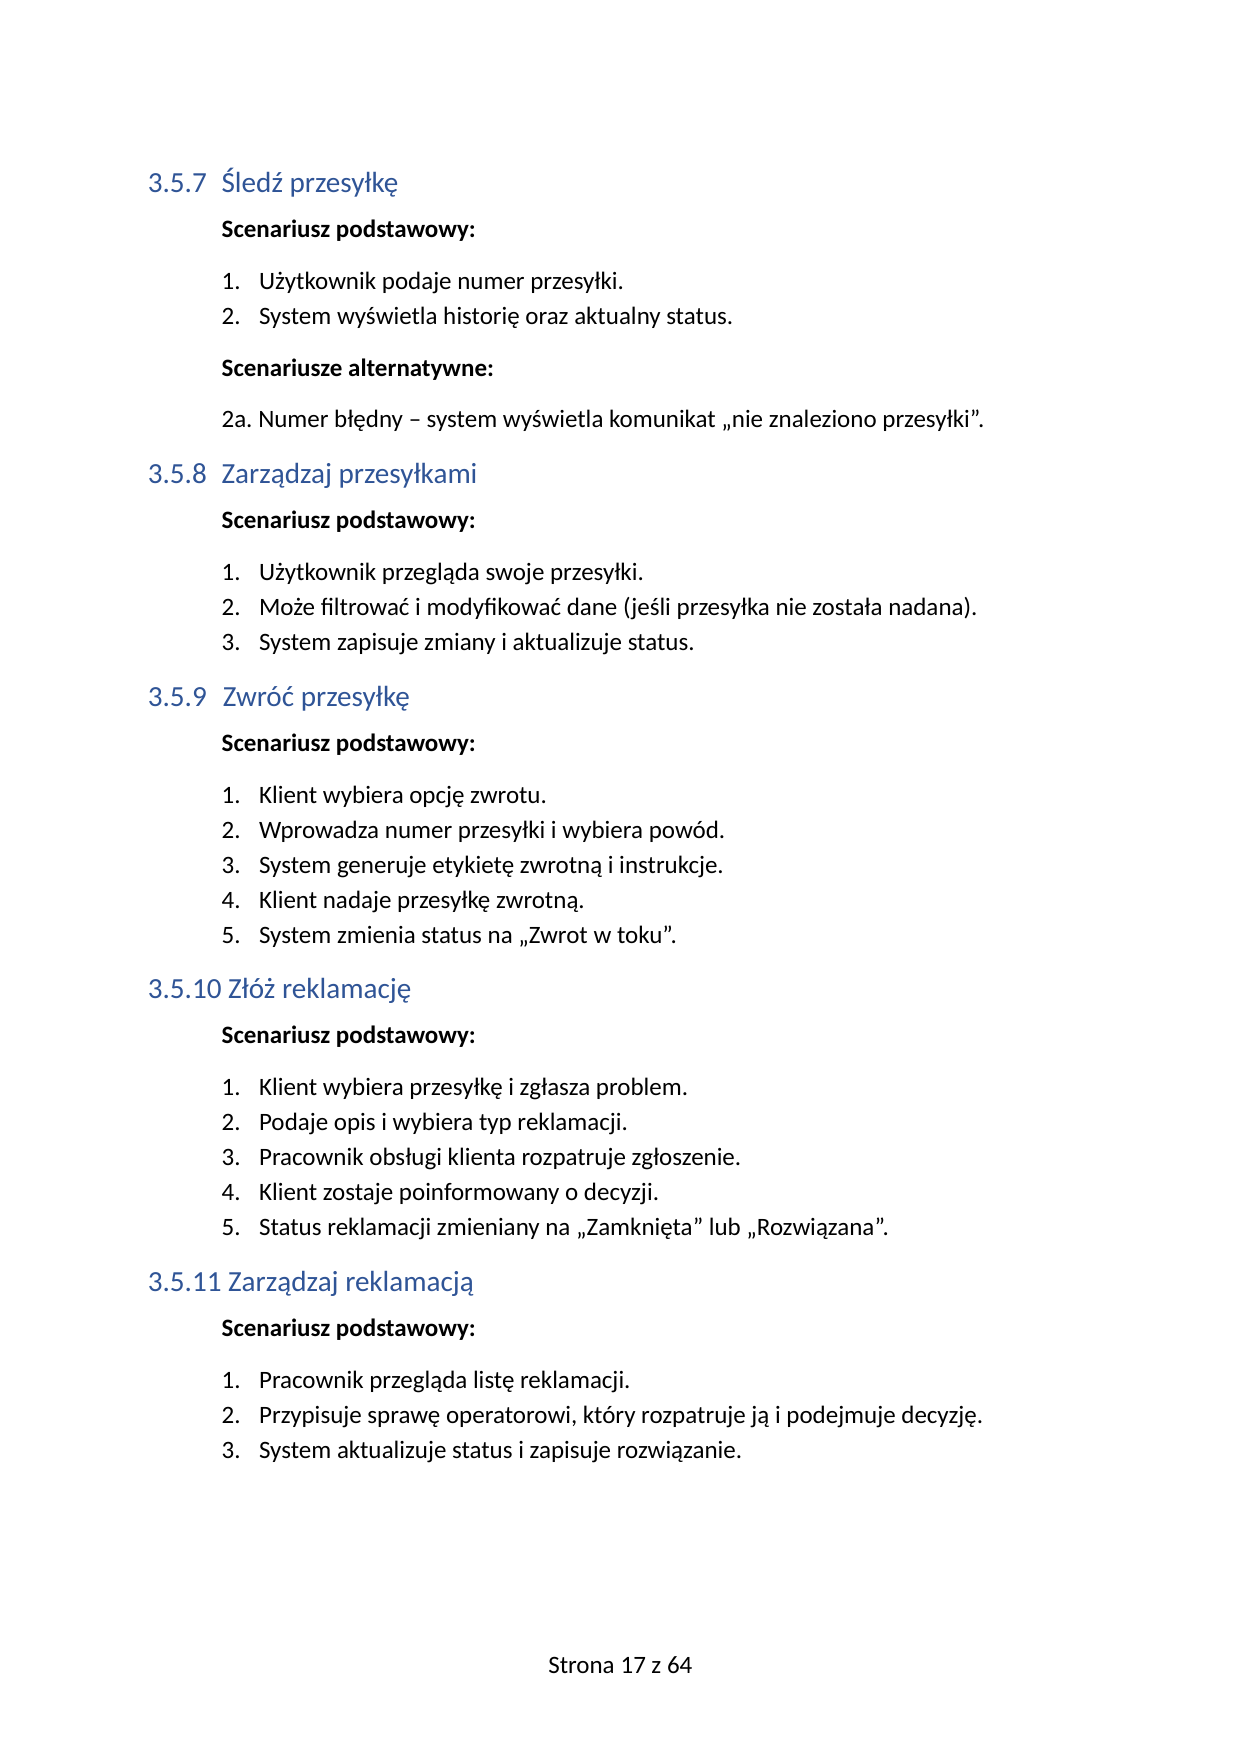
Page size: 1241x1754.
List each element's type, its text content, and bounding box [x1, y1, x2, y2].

list System generuje etykietę zwrotną i instrukcje. [221, 849, 1093, 879]
list Klient nadaje przesyłkę zwrotną. [221, 884, 1093, 914]
text Scenariusz podstawowy: [221, 504, 1093, 535]
list Klient wybiera opcję zwrotu. [221, 779, 1093, 809]
list System zmienia status na „Zwrot w toku”. [221, 919, 1093, 949]
text Scenariusz podstawowy: [221, 1020, 1093, 1050]
list Może filtrować i modyfikować dane (jeśli przesyłka nie została nadana). [221, 591, 1093, 622]
list Użytkownik przegląda swoje przesyłki. [221, 556, 1093, 587]
text Scenariusz podstawowy: [221, 1312, 1093, 1343]
subtitle 3.5.10 Złóż reklamację [148, 970, 1093, 1006]
subtitle 3.5.7 Śledź przesyłkę [148, 164, 1093, 200]
list System wyświetla historię oraz aktualny status. [221, 300, 1093, 331]
list Podaje opis i wybiera typ reklamacji. [221, 1106, 1093, 1137]
subtitle 3.5.8 Zarządzaj przesyłkami [148, 455, 1093, 491]
list Pracownik obsługi klienta rozpatruje zgłoszenie. [221, 1141, 1093, 1172]
list Status reklamacji zmieniany na „Zamknięta” lub „Rozwiązana”. [221, 1211, 1093, 1242]
list Użytkownik podaje numer przesyłki. [221, 265, 1093, 296]
text 2a. Numer błędny – system wyświetla komunikat „nie znaleziono przesyłki”. [221, 403, 1093, 434]
list System aktualizuje status i zapisuje rozwiązanie. [221, 1434, 1093, 1464]
text Scenariusz podstawowy: [221, 727, 1093, 758]
list Klient wybiera przesyłkę i zgłasza problem. [221, 1071, 1093, 1102]
list System zapisuje zmiany i aktualizuje status. [221, 626, 1093, 657]
list Wprowadza numer przesyłki i wybiera powód. [221, 814, 1093, 844]
list Pracownik przegląda listę reklamacji. [221, 1364, 1093, 1394]
list Klient zostaje poinformowany o decyzji. [221, 1176, 1093, 1207]
subtitle Zwróć przesyłkę [148, 678, 1093, 713]
text Scenariusze alternatywne: [221, 352, 1093, 382]
list Przypisuje sprawę operatorowi, który rozpatruje ją i podejmuje decyzję. [221, 1399, 1093, 1429]
text Scenariusz podstawowy: [221, 213, 1093, 244]
subtitle 3.5.11 Zarządzaj reklamacją [148, 1263, 1093, 1299]
